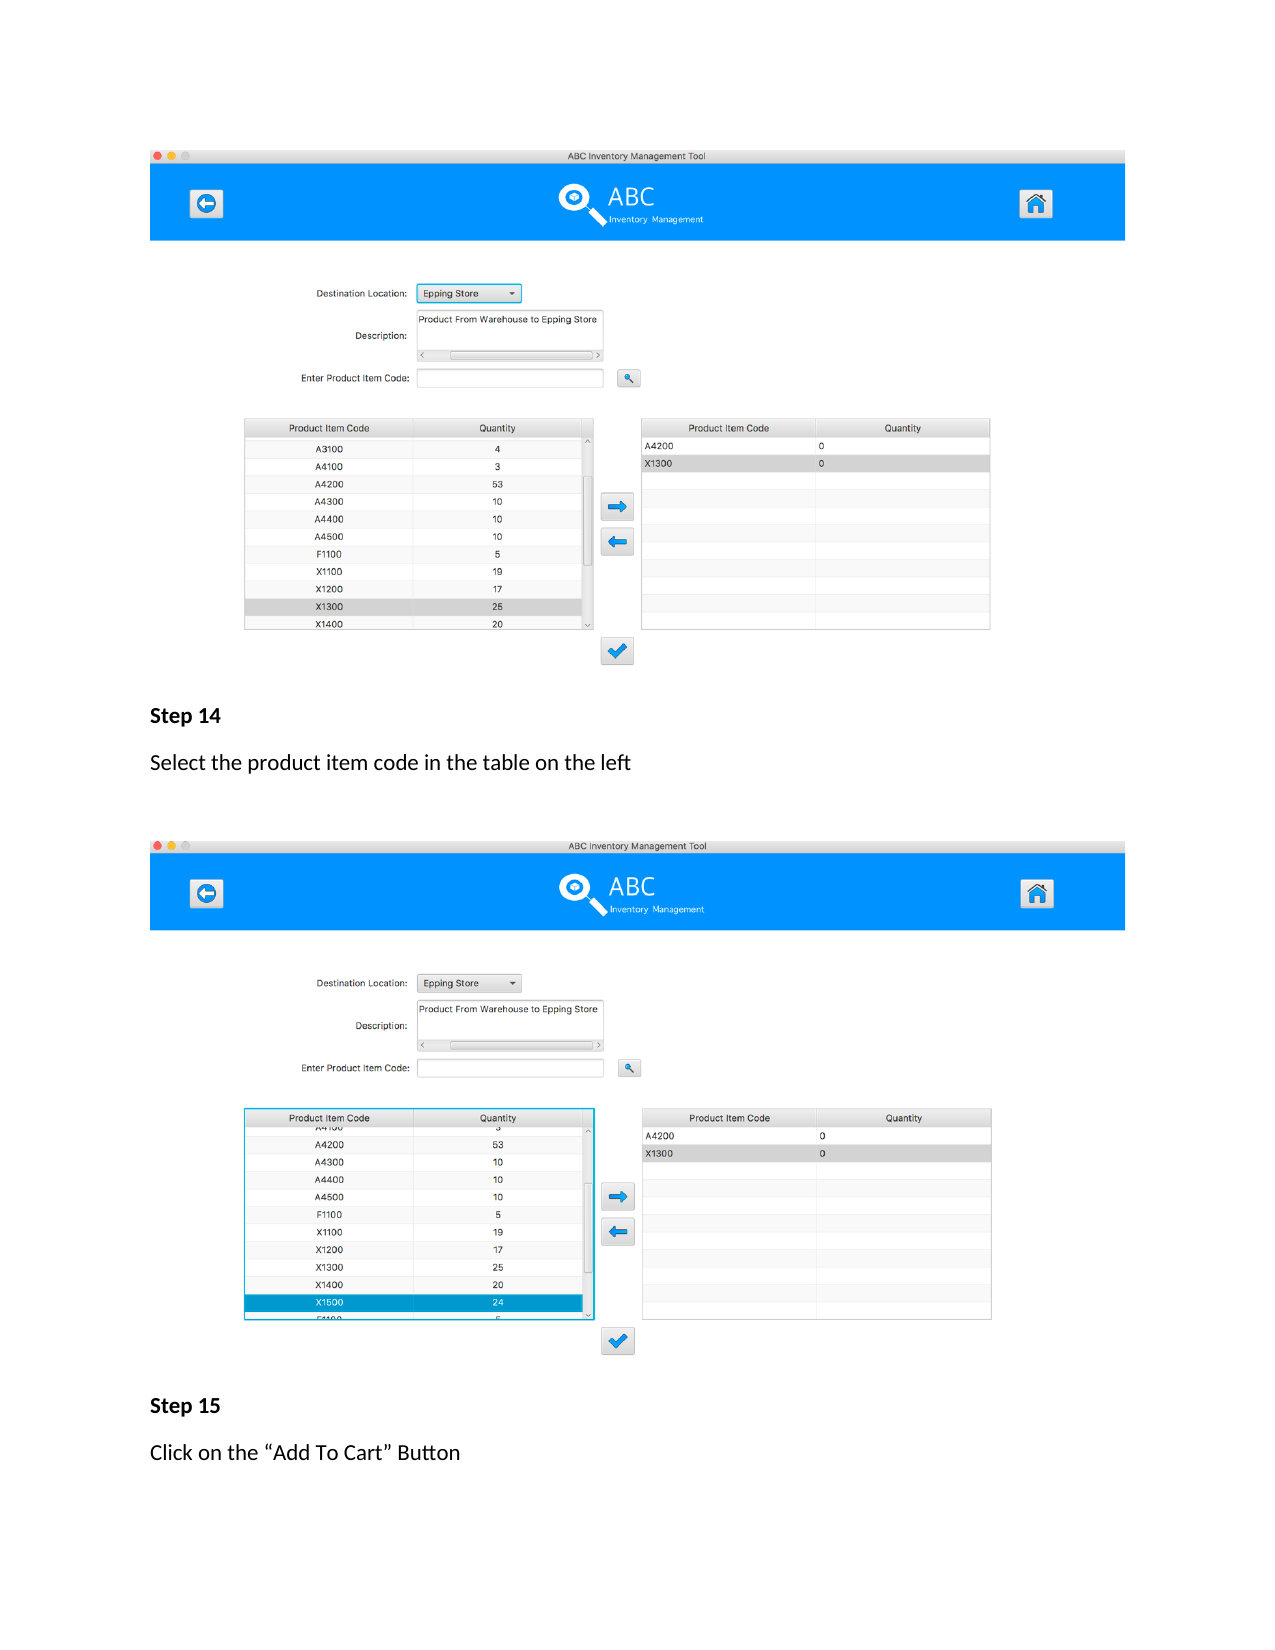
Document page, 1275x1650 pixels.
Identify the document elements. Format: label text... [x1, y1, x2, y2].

text Step 15 [150, 1391, 1125, 1419]
picture [150, 150, 1125, 683]
text Step 14 [150, 701, 1125, 729]
text Select the product item code in the table on the left [150, 748, 1125, 776]
picture [150, 841, 1125, 1373]
text Click on the “Add To Cart” Button [150, 1438, 1125, 1466]
